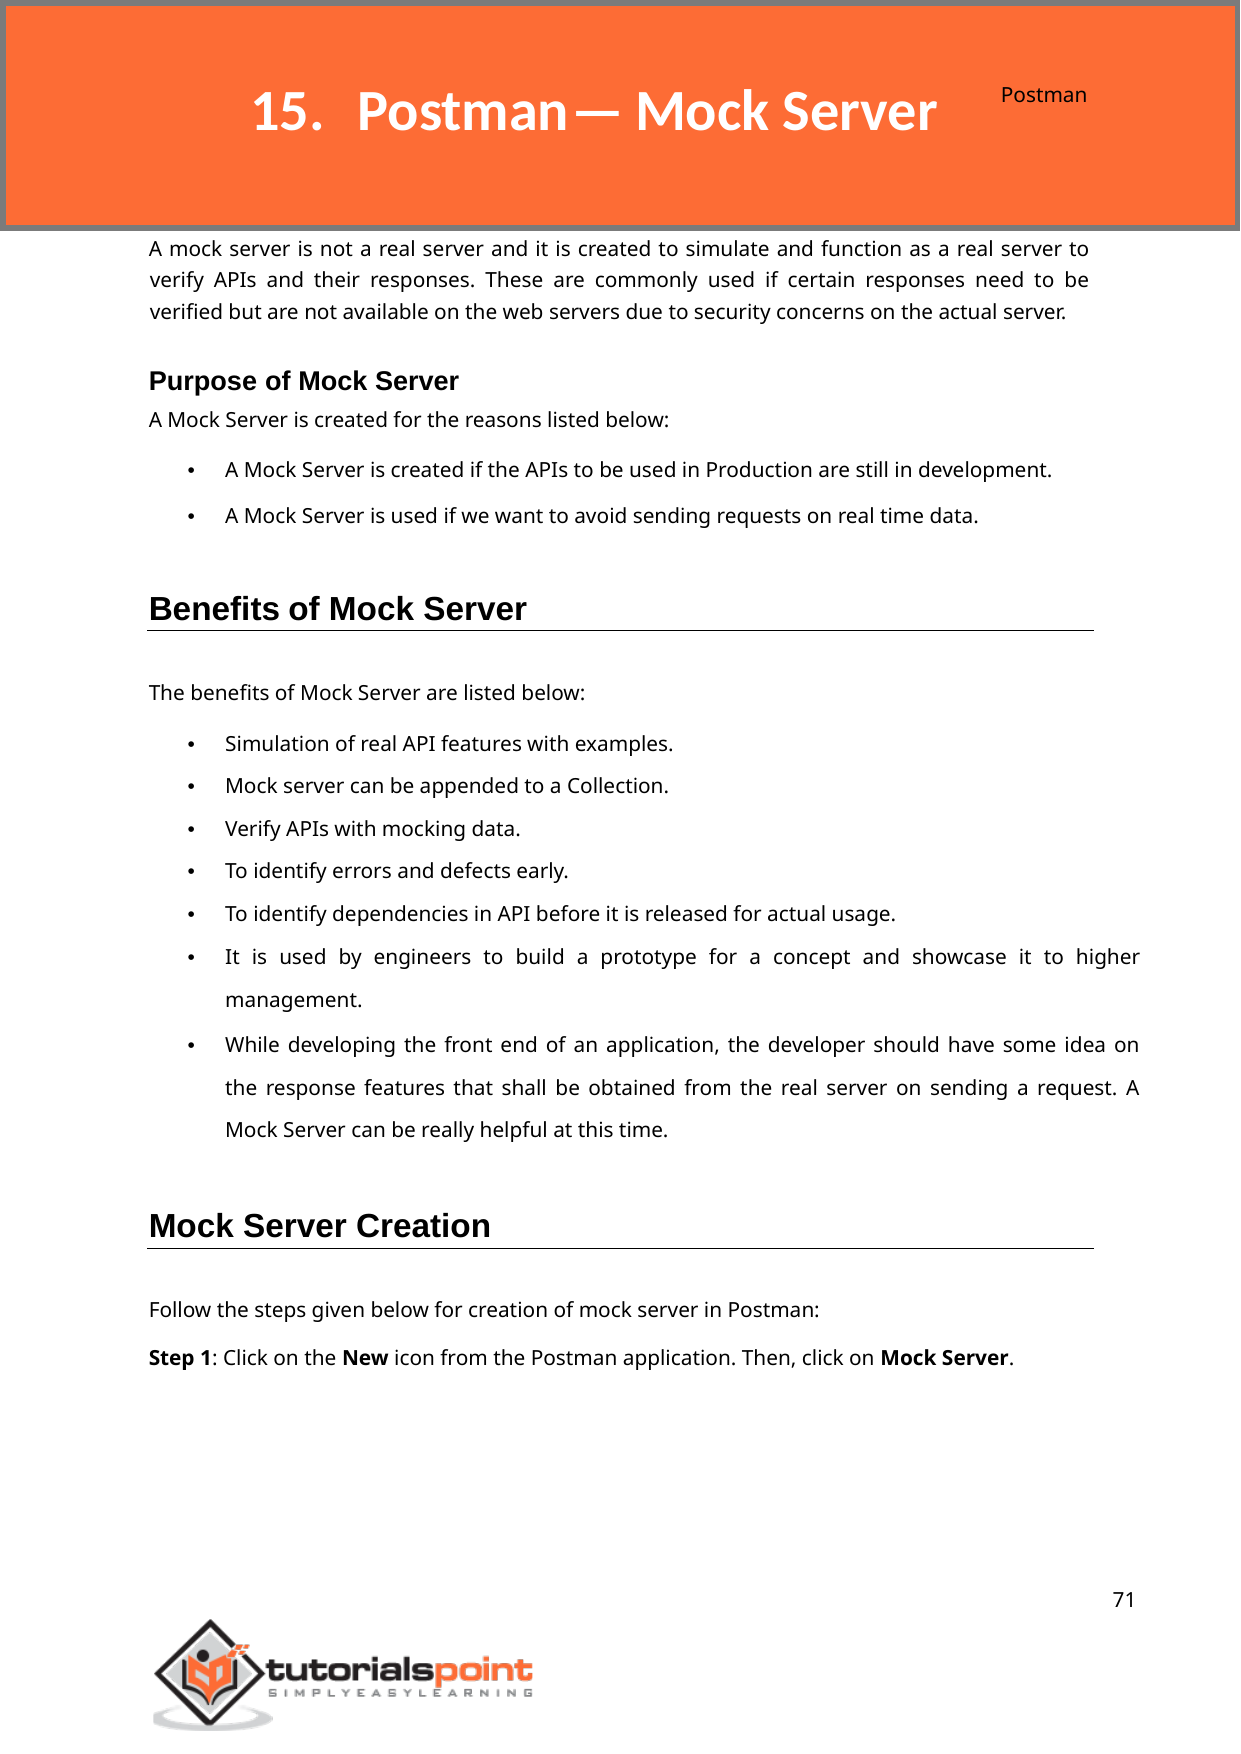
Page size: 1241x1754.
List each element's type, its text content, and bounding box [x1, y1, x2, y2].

list It is used by engineers to build a prototype for a concept and showcase it to higher management. [187, 942, 1141, 1013]
list A Mock Server is created if the APIs to be used in Production are still in development. [187, 456, 1141, 484]
text Step 1: Click on the New icon from the Postman application. Then, click on Mock Server. [148, 1343, 1141, 1372]
list A Mock Server is used if we want to avoid sending requests on real time data. [187, 501, 1141, 529]
picture [153, 1619, 533, 1731]
subtitle Purpose of Mock Server [148, 365, 1142, 397]
text A Mock Server is created for the reasons listed below: [148, 405, 1141, 433]
text Follow the steps given below for creation of mock server in Postman: [148, 1296, 1141, 1324]
list Mock server can be appended to a Collection. [187, 771, 1141, 800]
list Simulation of real API features with examples. [187, 729, 1141, 757]
subtitle Benefits of Mock Server [148, 589, 1142, 627]
subtitle Mock Server Creation [148, 1206, 1142, 1244]
text The benefits of Mock Server are listed below: [148, 678, 1141, 707]
list To identify dependencies in API before it is released for actual usage. [187, 899, 1141, 928]
list Verify APIs with mocking data. [187, 814, 1141, 842]
text A mock server is not a real server and it is created to simulate and function as a real server to verify APIs and their responses. These are commonly used if certain responses need to be verified but are not available on the web servers due to security concerns on the actual server. [148, 231, 1090, 325]
list While developing the front end of an application, the developer should have some idea on the response features that shall be obtained from the real server on sending a request. A Mock Server can be really helpful at this time. [187, 1030, 1141, 1144]
list To identify errors and defects early. [187, 857, 1141, 885]
